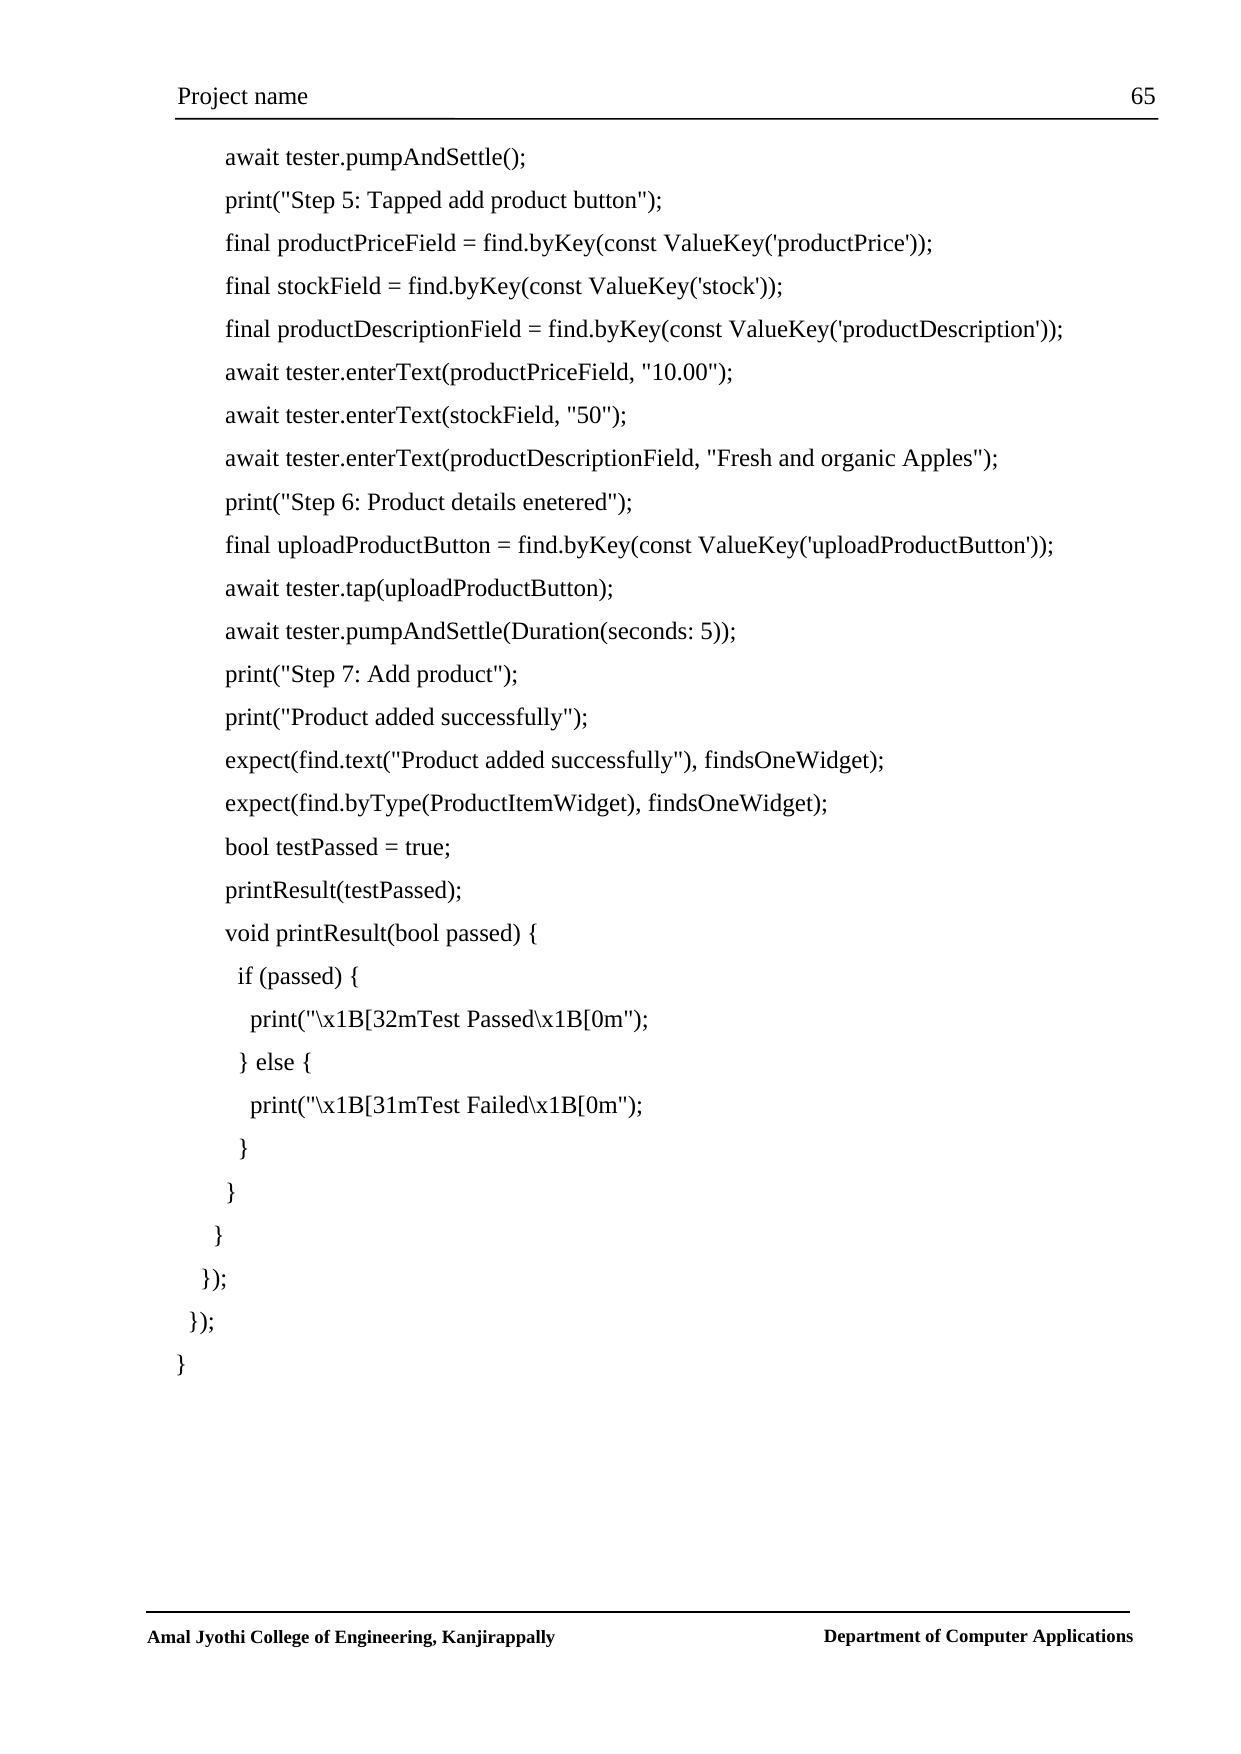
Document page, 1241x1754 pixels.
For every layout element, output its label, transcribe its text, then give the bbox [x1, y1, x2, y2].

text }); [175, 1263, 1162, 1292]
text } else { [175, 1047, 1162, 1076]
text await tester.pumpAndSettle(); [175, 142, 1162, 170]
text await tester.enterText(productDescriptionField, "Fresh and organic Apples"); [175, 443, 1162, 472]
text bool testPassed = true; [175, 832, 1162, 860]
text await tester.pumpAndSettle(Duration(seconds: 5)); [175, 616, 1162, 645]
text if (passed) { [175, 961, 1162, 990]
text } [175, 1220, 1162, 1248]
text expect(find.byType(ProductItemWidget), findsOneWidget); [175, 788, 1162, 817]
text print("Step 6: Product details enetered"); [175, 487, 1162, 515]
text print("Step 5: Tapped add product button"); [175, 185, 1162, 213]
text final productDescriptionField = find.byKey(const ValueKey('productDescription')); [175, 314, 1162, 343]
text final uploadProductButton = find.byKey(const ValueKey('uploadProductButton')); [175, 530, 1162, 558]
text }); [175, 1306, 1162, 1335]
text final productPriceField = find.byKey(const ValueKey('productPrice')); [175, 228, 1162, 257]
text void printResult(bool passed) { [175, 918, 1162, 947]
text } [175, 1133, 1162, 1162]
text await tester.enterText(productPriceField, "10.00"); [175, 357, 1162, 386]
text print("Product added successfully"); [175, 702, 1162, 731]
text final stockField = find.byKey(const ValueKey('stock')); [175, 271, 1162, 300]
text print("\x1B[32mTest Passed\x1B[0m"); [175, 1004, 1162, 1033]
text printResult(testPassed); [175, 875, 1162, 903]
text } [175, 1349, 1162, 1378]
text print("Step 7: Add product"); [175, 659, 1162, 688]
text await tester.enterText(stockField, "50"); [175, 400, 1162, 429]
text print("\x1B[31mTest Failed\x1B[0m"); [175, 1090, 1162, 1119]
text } [175, 1177, 1162, 1205]
text expect(find.text("Product added successfully"), findsOneWidget); [175, 745, 1162, 774]
text await tester.tap(uploadProductButton); [175, 573, 1162, 602]
